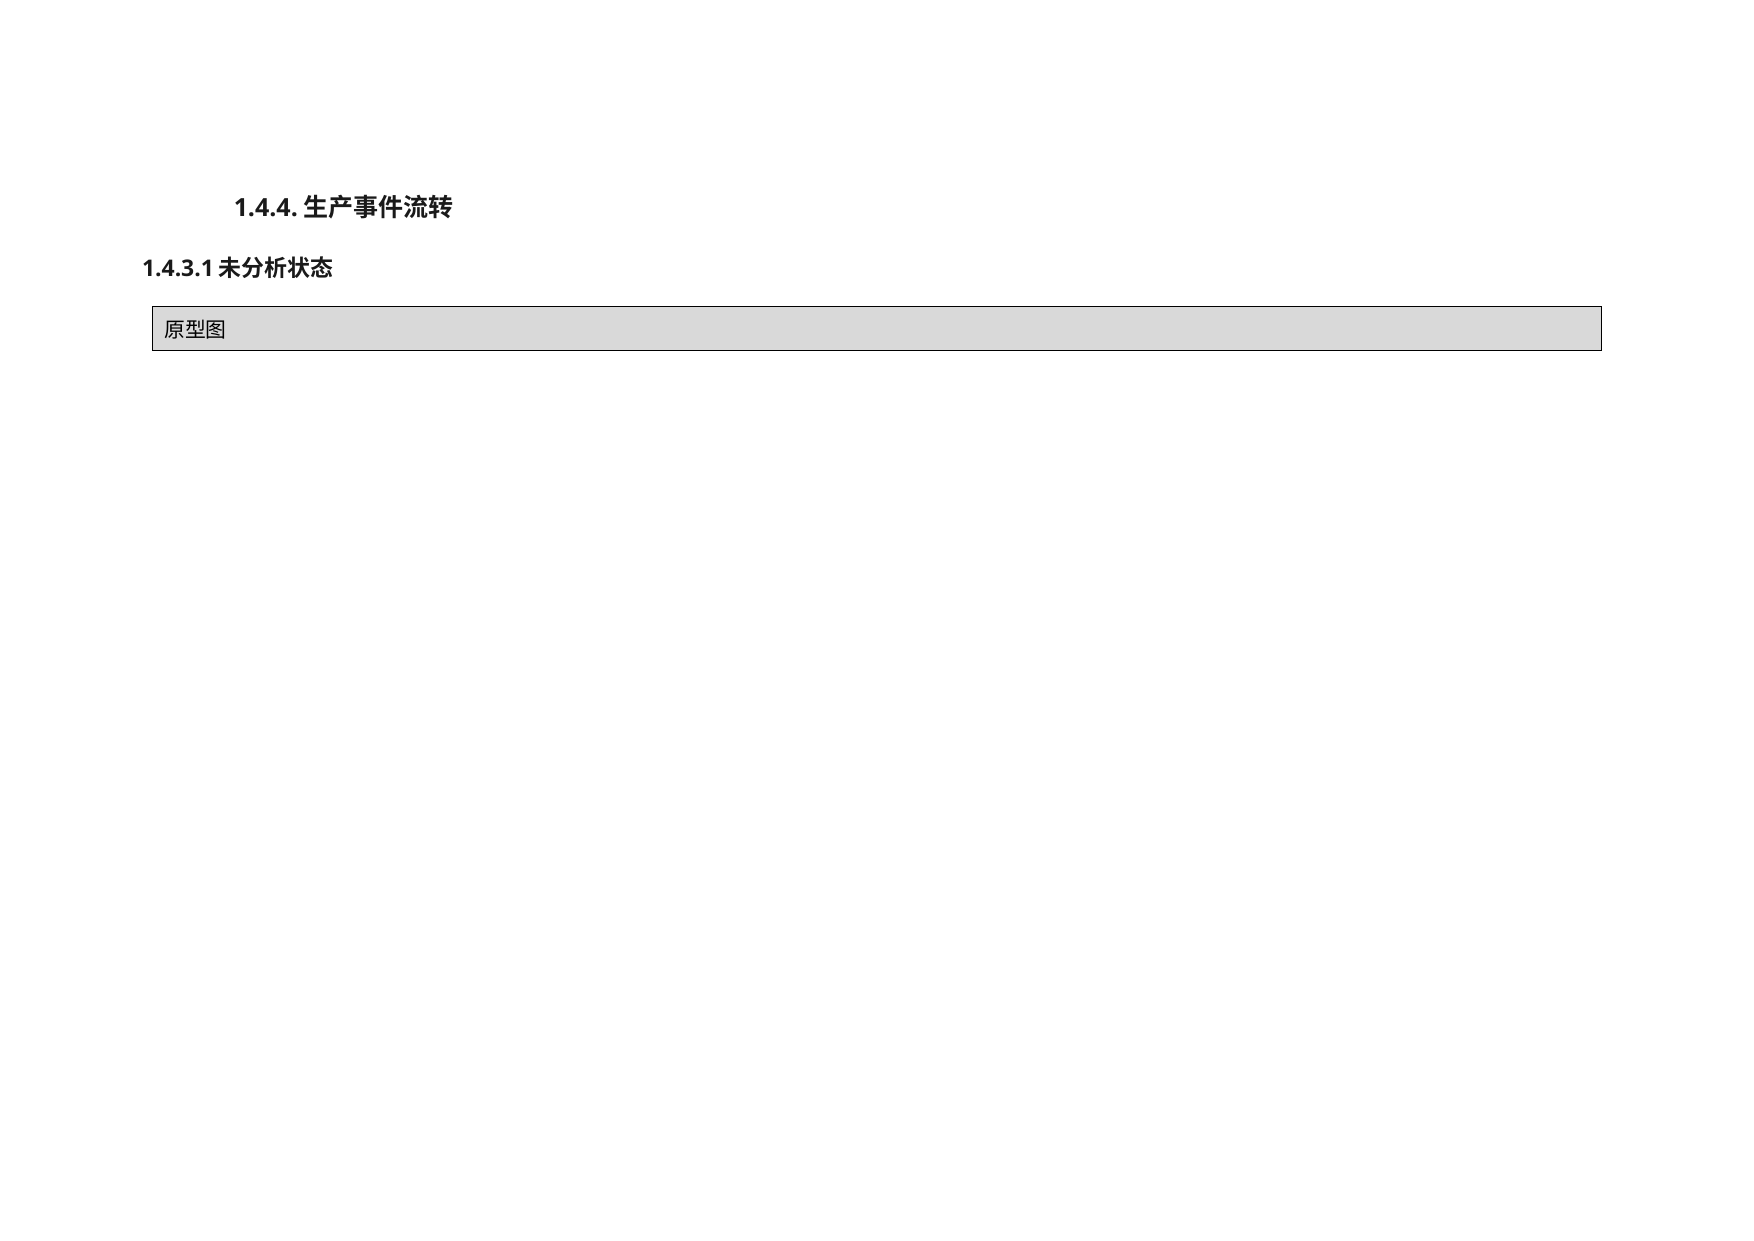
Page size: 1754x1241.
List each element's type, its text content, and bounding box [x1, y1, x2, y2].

table_header 原型图 [153, 307, 1601, 350]
subtitle 1.4.3.1未分析状态 [142, 249, 1612, 283]
subtitle 生产事件流转 [233, 188, 1612, 224]
